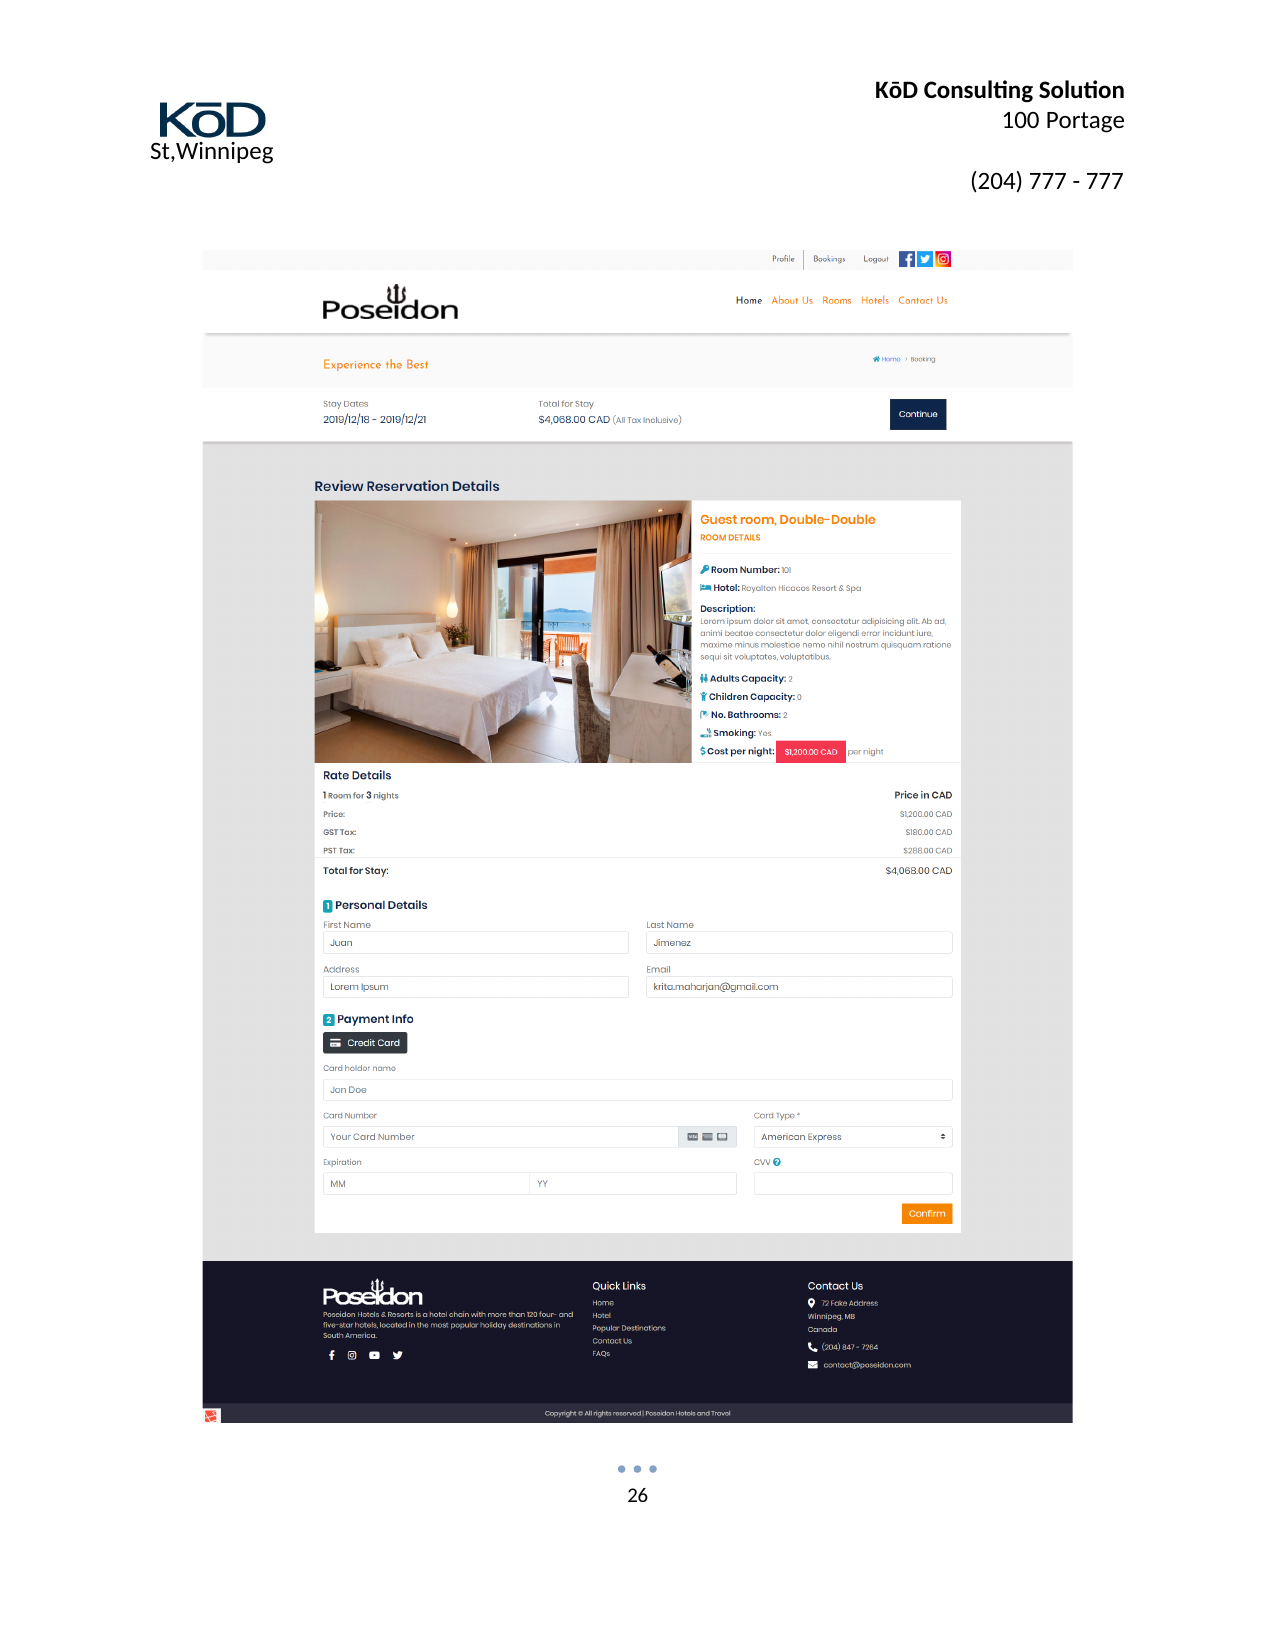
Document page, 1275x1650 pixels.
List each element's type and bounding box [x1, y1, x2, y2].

picture [202, 250, 1073, 1423]
picture [156, 70, 266, 180]
